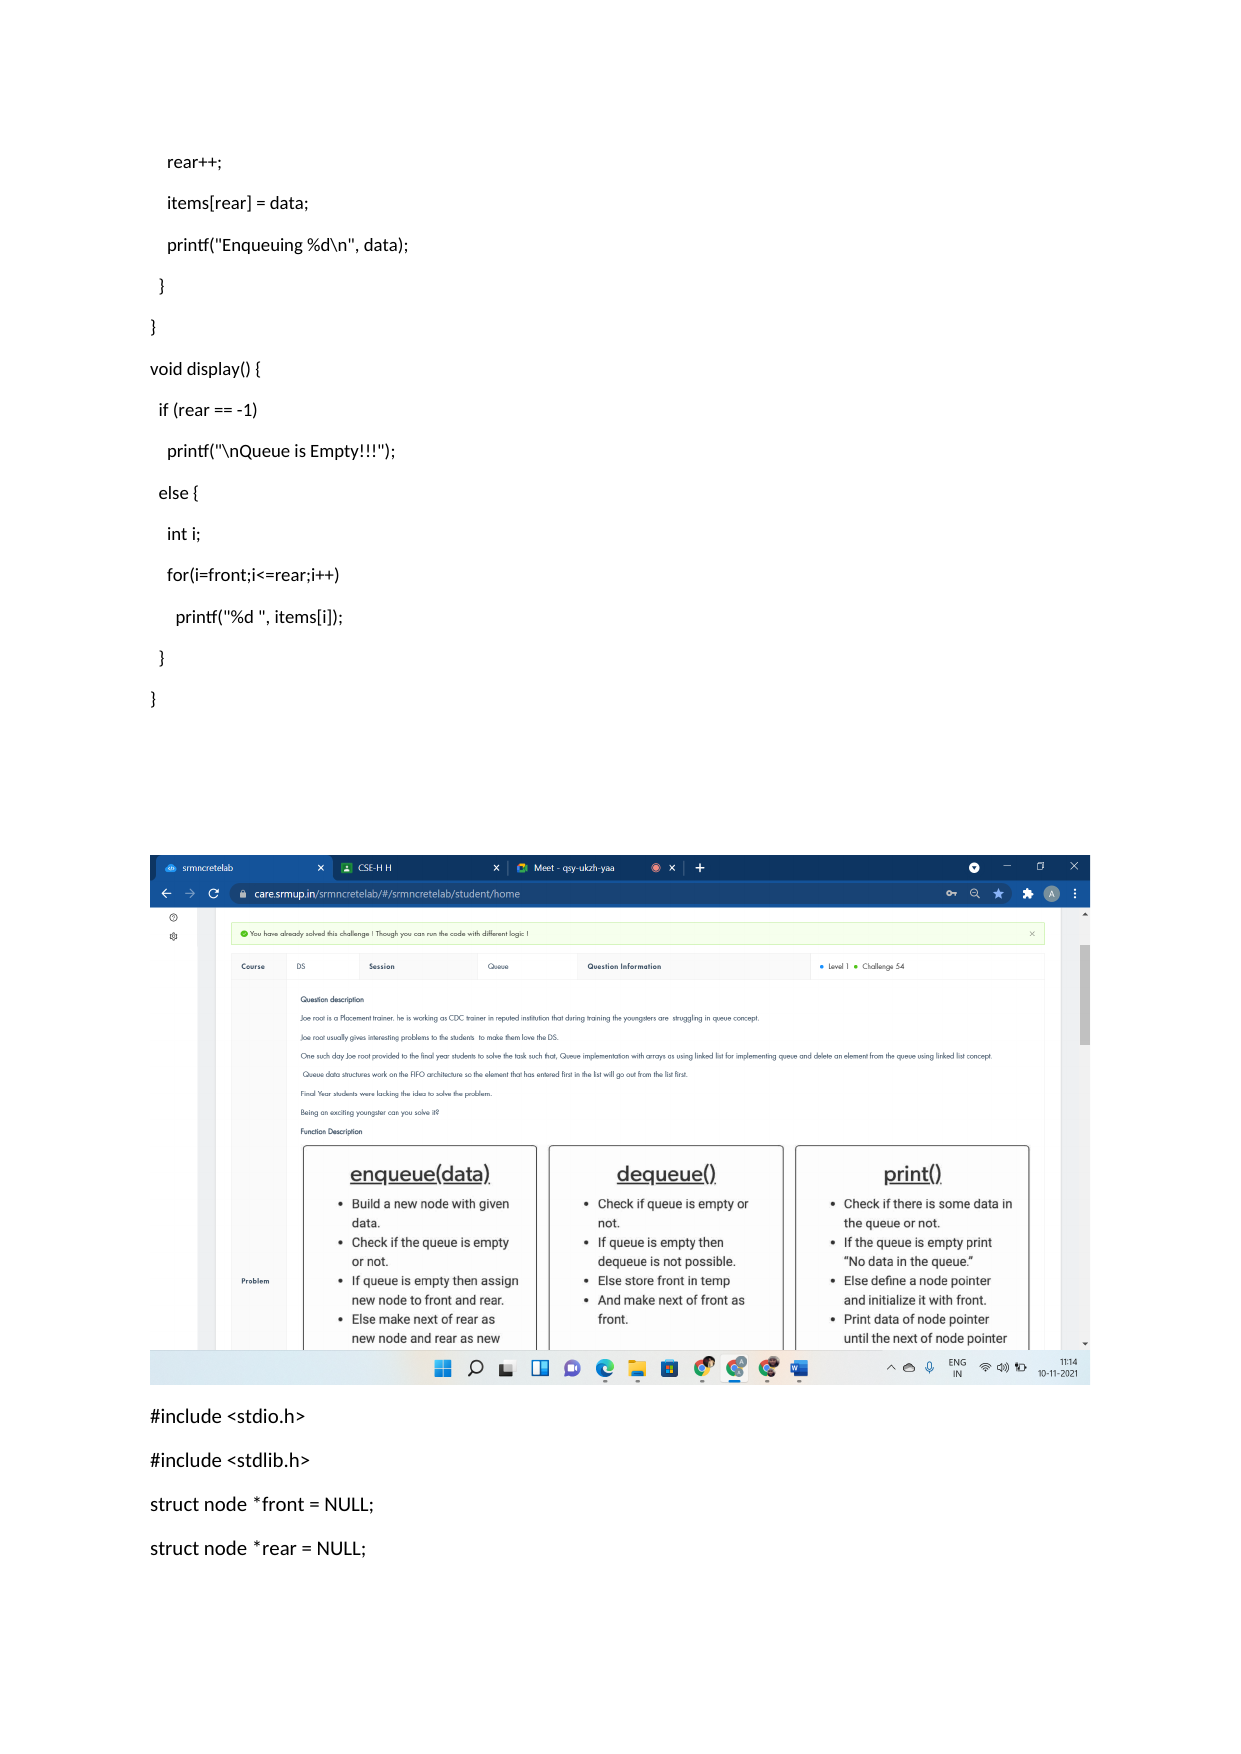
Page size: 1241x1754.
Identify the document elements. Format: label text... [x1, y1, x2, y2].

text struct node *front = NULL; [150, 1492, 1090, 1517]
text } [150, 646, 1090, 669]
text printf("%d ", items[i]); [150, 605, 1090, 628]
text int i; [150, 522, 1090, 545]
text } [150, 688, 1090, 711]
text } [150, 274, 1090, 297]
text struct node *rear = NULL; [150, 1536, 1090, 1561]
picture [150, 855, 1091, 1385]
text void display() { [150, 357, 1090, 380]
text rear++; [150, 150, 1090, 173]
text printf("Enqueuing %d\n", data); [150, 233, 1090, 256]
text if (rear == -1) [150, 398, 1090, 421]
text #include <stdlib.h> [150, 1447, 1090, 1473]
text else { [150, 481, 1090, 504]
text for(i=front;i<=rear;i++) [150, 563, 1090, 586]
text items[rear] = data; [150, 191, 1090, 214]
text #include <stdio.h> [150, 1403, 1090, 1429]
text } [150, 315, 1090, 338]
text printf("\nQueue is Empty!!!"); [150, 439, 1090, 462]
